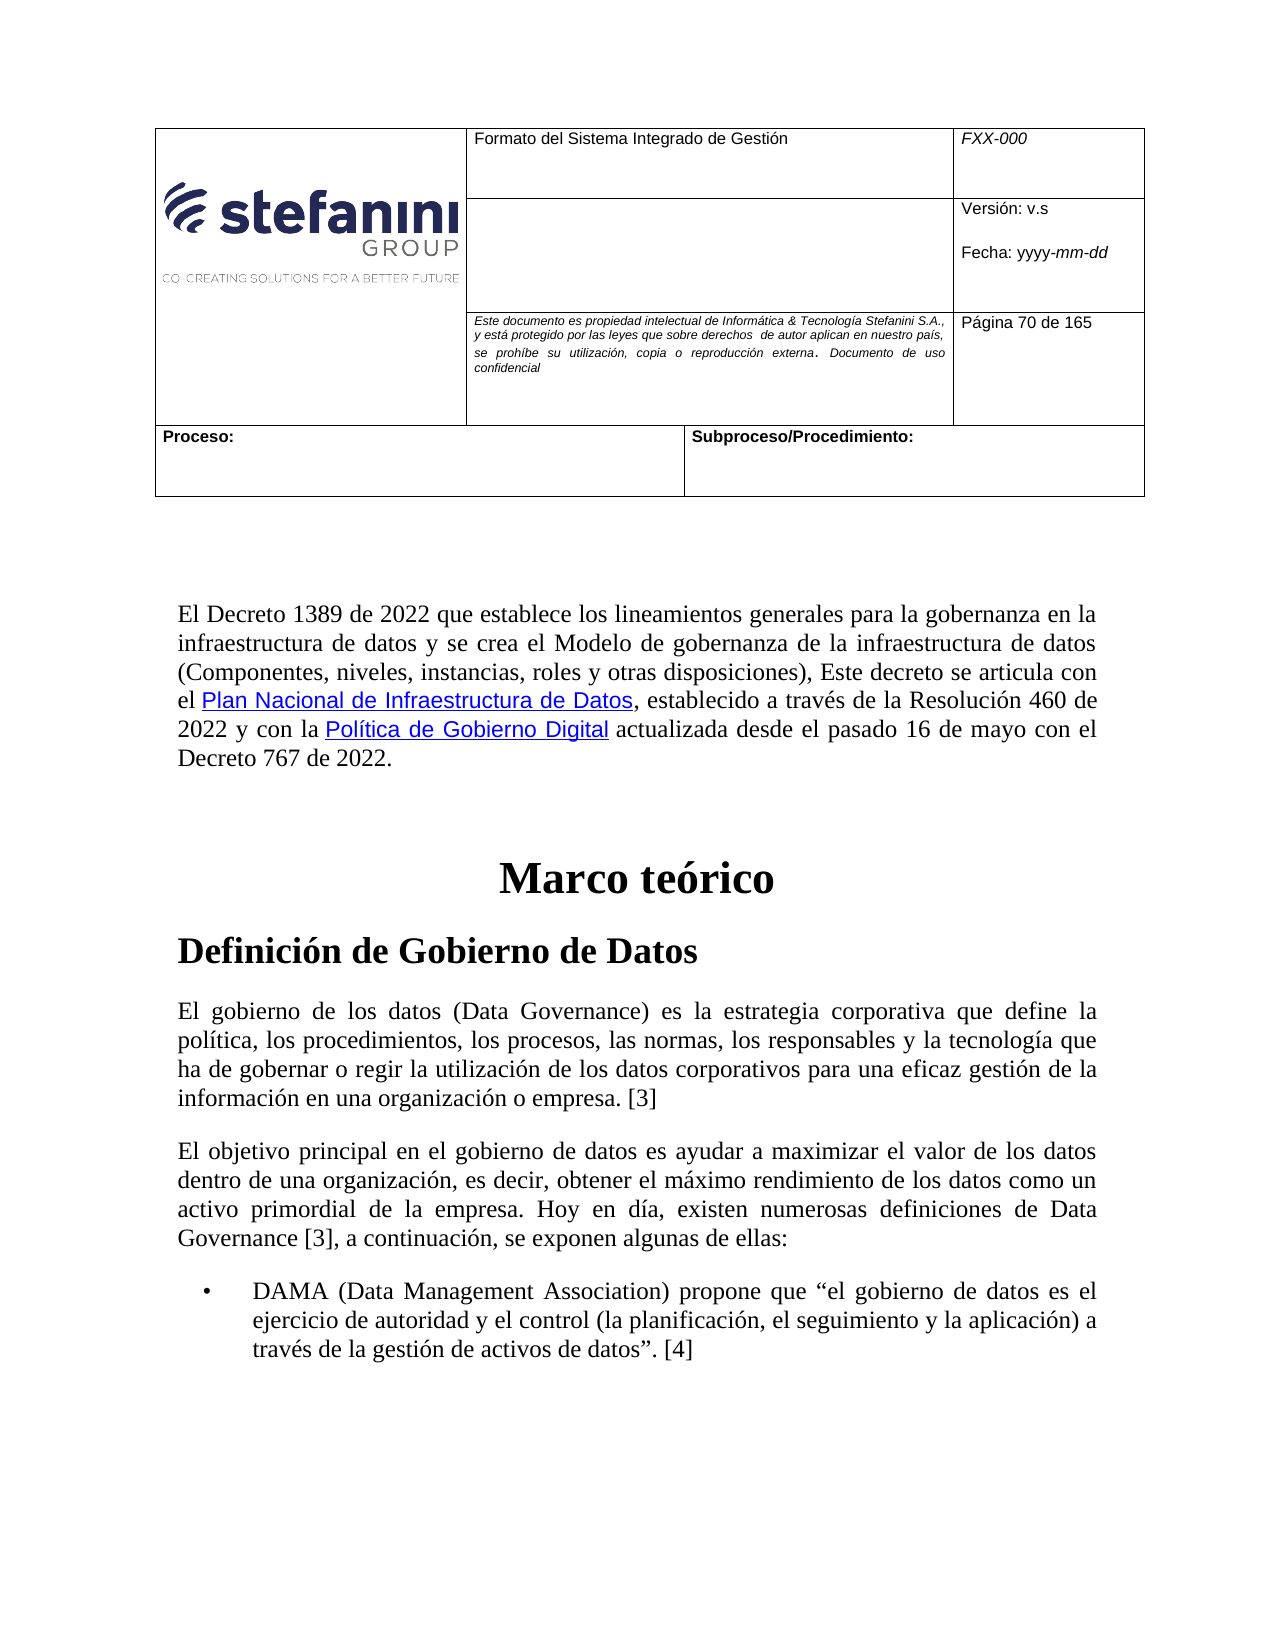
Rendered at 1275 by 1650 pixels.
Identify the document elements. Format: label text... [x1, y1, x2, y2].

picture [162, 182, 460, 286]
list DAMA (Data Management Association) propone que “el gobierno de datos es el ejercicio de autoridad y el control (la planificación, el seguimiento y la aplicación) a través de la gestión de activos de datos”. [4] [202, 1276, 1098, 1363]
text El gobierno de los datos (Data Governance) es la estrategia corporativa que define la política, los procedimientos, los procesos, las normas, los responsables y la tecnología que ha de gobernar o regir la utilización de los datos corporativos para una eficaz gestión de la información en una organización o empresa. [3] [177, 996, 1098, 1111]
text El Decreto 1389 de 2022 que establece los lineamientos generales para la gobernanza en la infraestructura de datos y se crea el Modelo de gobernanza de la infraestructura de datos (Componentes, niveles, instancias, roles y otras disposiciones), Este decreto se articula con el Plan Nacional de Infraestructura de Datos, establecido a través de la Resolución 460 de 2022 y con la Política de Gobierno Digital actualizada desde el pasado 16 de mayo con el Decreto 767 de 2022. [177, 599, 1098, 772]
subtitle Definición de Gobierno de Datos [177, 928, 1098, 971]
subtitle Marco teórico [177, 851, 1098, 903]
text El objetivo principal en el gobierno de datos es ayudar a maximizar el valor de los datos dentro de una organización, es decir, obtener el máximo rendimiento de los datos como un activo primordial de la empresa. Hoy en día, existen numerosas definiciones de Data Governance [3], a continuación, se exponen algunas de ellas: [177, 1136, 1098, 1251]
